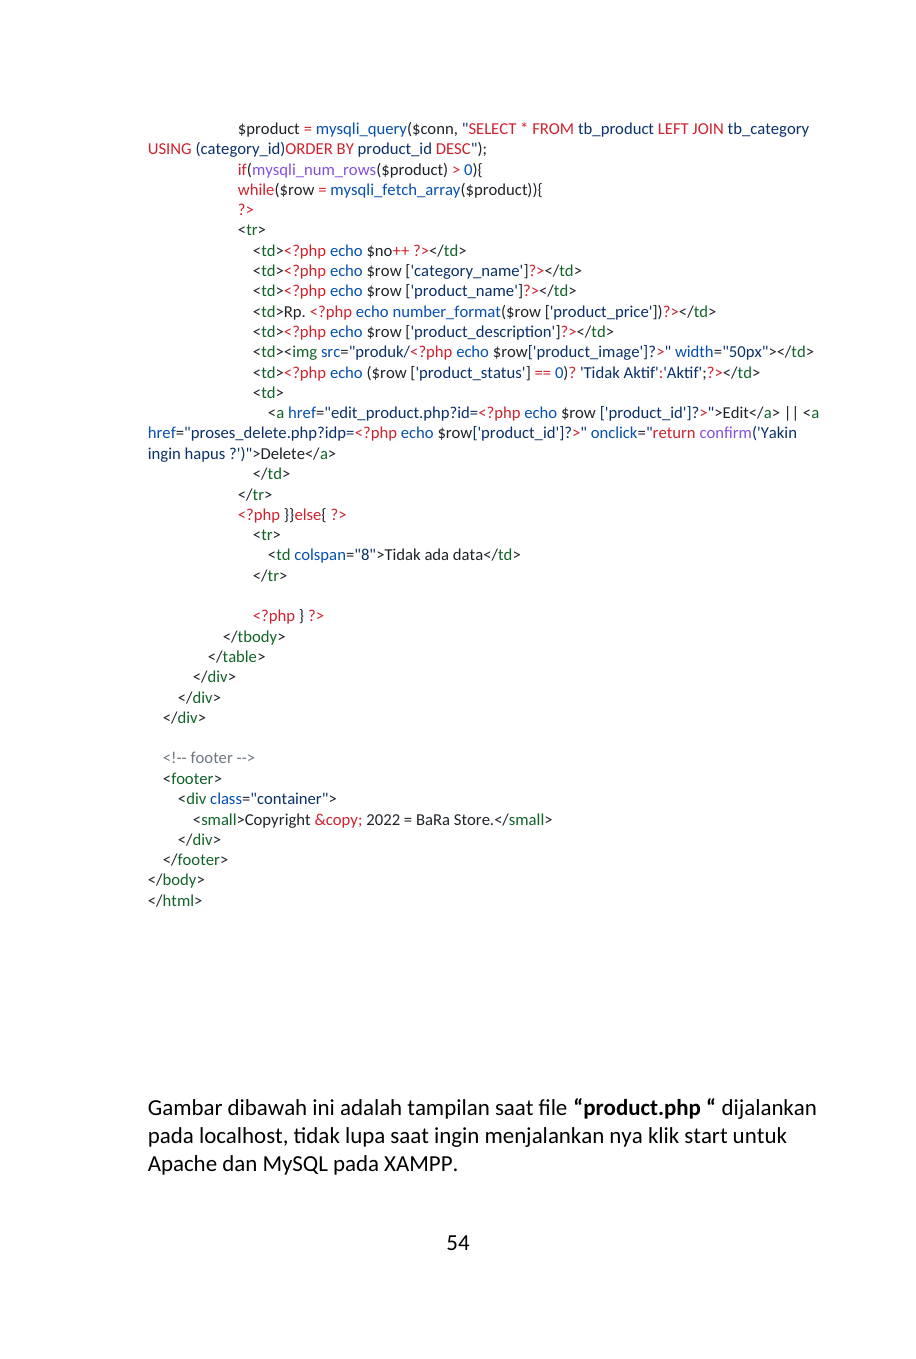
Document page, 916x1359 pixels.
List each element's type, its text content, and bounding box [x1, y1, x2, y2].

text <td><?php echo ($row ['product_status'] == 0)? 'Tidak Aktif':'Aktif';?></td> [148, 362, 827, 382]
text </div> [148, 667, 827, 687]
text <a href="edit_product.php?id=<?php echo $row ['product_id']?>">Edit</a> || <a href="proses_delete.php?idp=<?php echo $row['product_id']?>" onclick="return confirm('Yakin ingin hapus ?')">Delete</a> [148, 402, 827, 463]
text </body> [148, 870, 827, 890]
text <td><img src="produk/<?php echo $row['product_image']?>" width="50px"></td> [148, 342, 827, 362]
text </div> [148, 707, 827, 727]
text </footer> [148, 849, 827, 870]
text <!-- footer --> [148, 748, 827, 768]
text <?php }}else{ ?> [148, 504, 827, 524]
text <tr> [148, 524, 827, 545]
text <td><?php echo $row ['product_description']?></td> [148, 321, 827, 342]
text $product = mysqli_query($conn, "SELECT * FROM tb_product LEFT JOIN tb_category USING (category_id)ORDER BY product_id DESC"); [148, 118, 827, 159]
text <td colspan="8">Tidak ada data</td> [148, 545, 827, 565]
text <small>Copyright &copy; 2022 = BaRa Store.</small> [148, 809, 827, 829]
text <td><?php echo $row ['product_name']?></td> [148, 281, 827, 301]
text <div class="container"> [148, 788, 827, 809]
text <tr> [148, 220, 827, 240]
text <td><?php echo $no++ ?></td> [148, 240, 827, 260]
text <footer> [148, 768, 827, 788]
text </tr> [148, 484, 827, 504]
text </tr> [148, 565, 827, 585]
text if(mysqli_num_rows($product) > 0){ [148, 159, 827, 179]
text </table> [148, 646, 827, 667]
text </div> [148, 829, 827, 849]
text </div> [148, 687, 827, 707]
text <td> [148, 382, 827, 402]
text while($row = mysqli_fetch_array($product)){ [148, 179, 827, 199]
text </html> [148, 890, 827, 910]
text </td> [148, 463, 827, 484]
text <td>Rp. <?php echo number_format($row ['product_price'])?></td> [148, 301, 827, 321]
text <?php } ?> [148, 606, 827, 626]
text ?> [148, 199, 827, 220]
text </tbody> [148, 626, 827, 646]
text Gambar dibawah ini adalah tampilan saat file “product.php “ dijalankan pada localhost, tidak lupa saat ingin menjalankan nya klik start untuk Apache dan MySQL pada XAMPP. [148, 1093, 827, 1177]
text <td><?php echo $row ['category_name']?></td> [148, 260, 827, 281]
